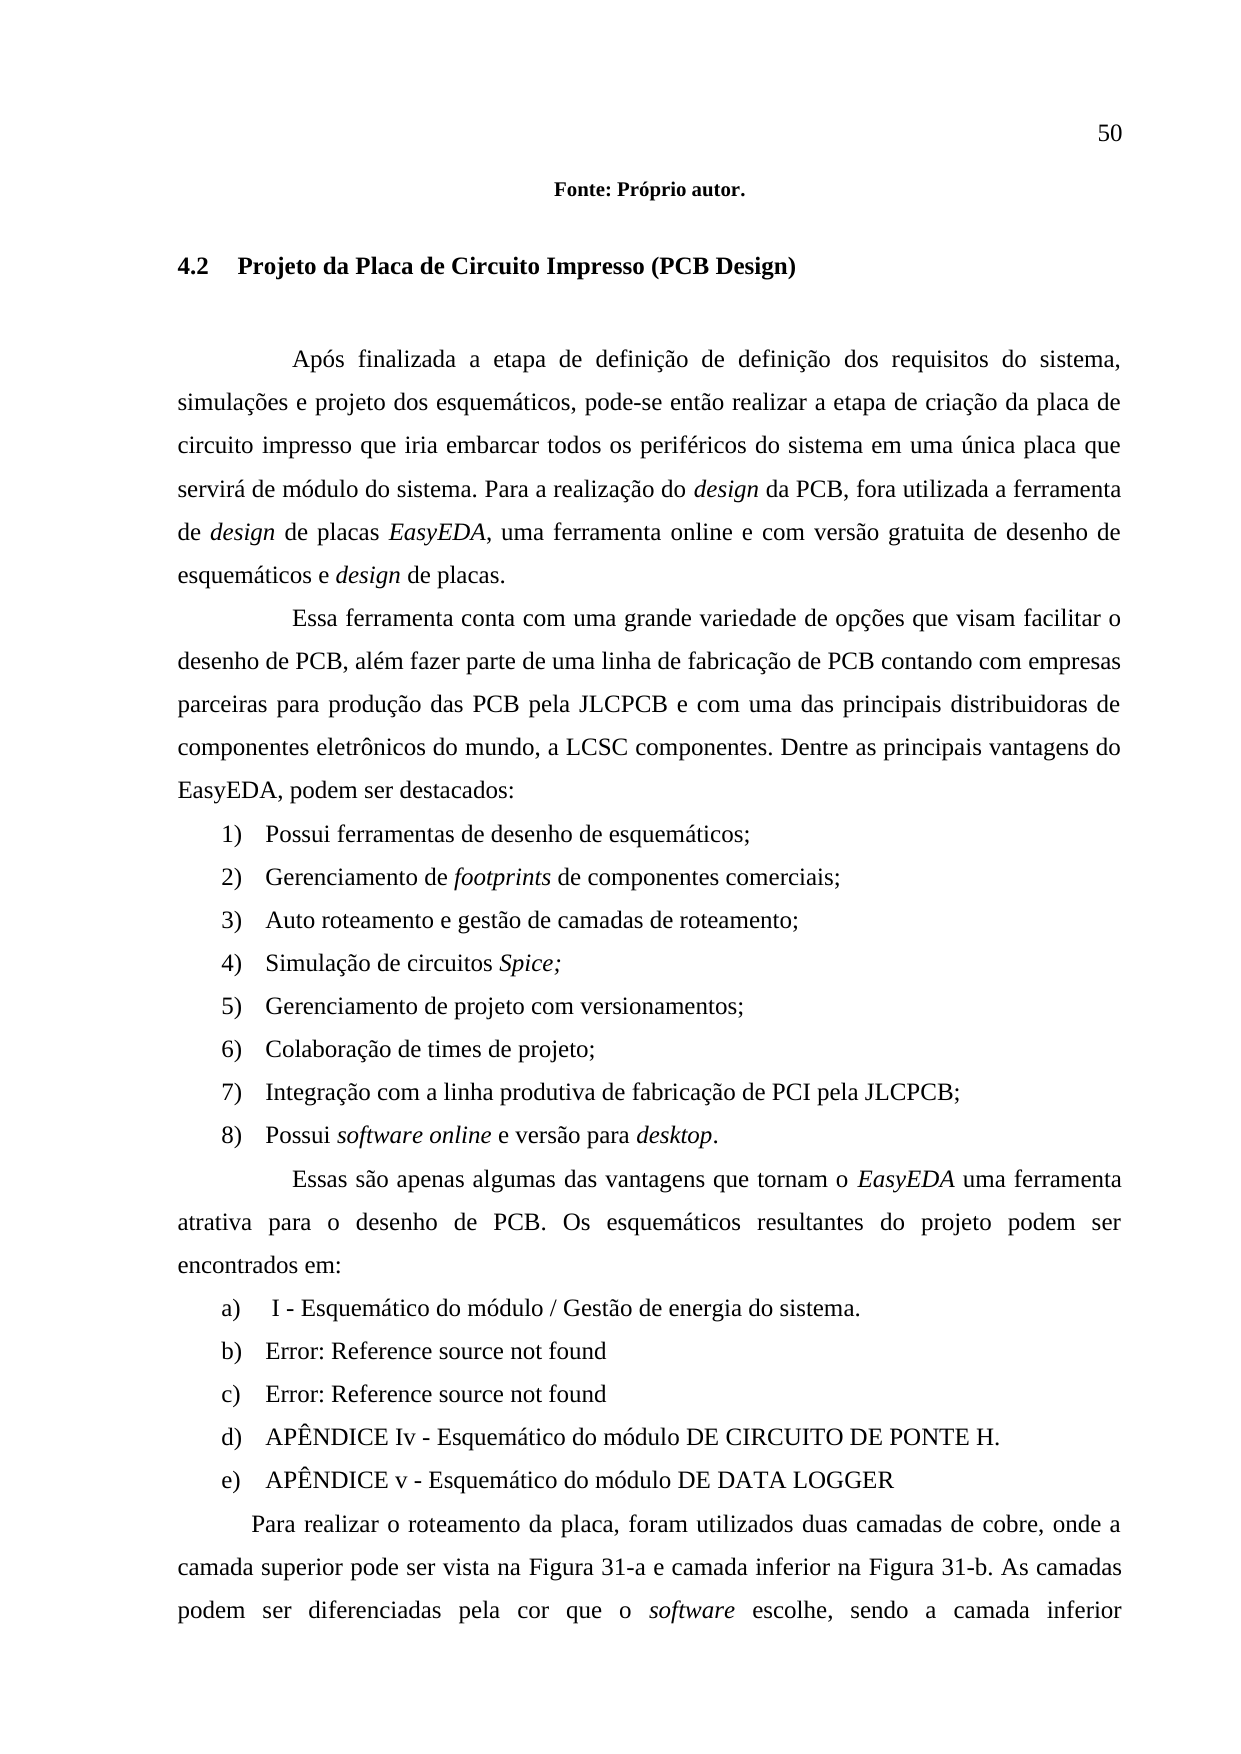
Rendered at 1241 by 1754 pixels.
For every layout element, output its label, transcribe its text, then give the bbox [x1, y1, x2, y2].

list Simulação de circuitos Spice; [221, 948, 1122, 977]
text Essa ferramenta conta com uma grande variedade de opções que visam facilitar o desenho de PCB, além fazer parte de uma linha de fabricação de PCB contando com empresas parceiras para produção das PCB pela JLCPCB e com uma das principais distribuidoras de componentes eletrônicos do mundo, a LCSC componentes. Dentre as principais vantagens do EasyEDA, podem ser destacados: [177, 603, 1122, 804]
list Possui ferramentas de desenho de esquemáticos; [221, 819, 1122, 847]
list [177, 1509, 1122, 1624]
list Essas são apenas algumas das vantagens que tornam o EasyEDA uma ferramenta atrativa para o desenho de PCB. Os esquemáticos resultantes do projeto podem ser encontrados em: [177, 1164, 1122, 1279]
subtitle Projeto da Placa de Circuito Impresso (PCB Design) [177, 251, 1122, 280]
list Auto roteamento e gestão de camadas de roteamento; [221, 905, 1122, 934]
list Integração com a linha produtiva de fabricação de PCI pela JLCPCB; [221, 1077, 1122, 1106]
text Após finalizada a etapa de definição de definição dos requisitos do sistema, simulações e projeto dos esquemáticos, pode-se então realizar a etapa de criação da placa de circuito impresso que iria embarcar todos os periféricos do sistema em uma única placa que servirá de módulo do sistema. Para a realização do design da PCB, fora utilizada a ferramenta de design de placas EasyEDA, uma ferramenta online e com versão gratuita de desenho de esquemáticos e design de placas. [177, 344, 1122, 589]
list Apêndice I - Esquemático do módulo / Gestão de energia do sistema. [221, 1293, 1122, 1322]
list Gerenciamento de projeto com versionamentos; [221, 991, 1122, 1020]
list Colaboração de times de projeto; [221, 1034, 1122, 1063]
list Possui software online e versão para desktop. [221, 1121, 1122, 1149]
text Fonte: Próprio autor. [177, 177, 1122, 201]
list Gerenciamento de footprints de componentes comerciais; [221, 862, 1122, 891]
list Apêndice V - Esquemático do módulo / Data logger do sistema. [221, 1466, 1122, 1494]
list Apêndice IV -Esquemático do módulo / Circuito da ponte H. [221, 1422, 1122, 1451]
